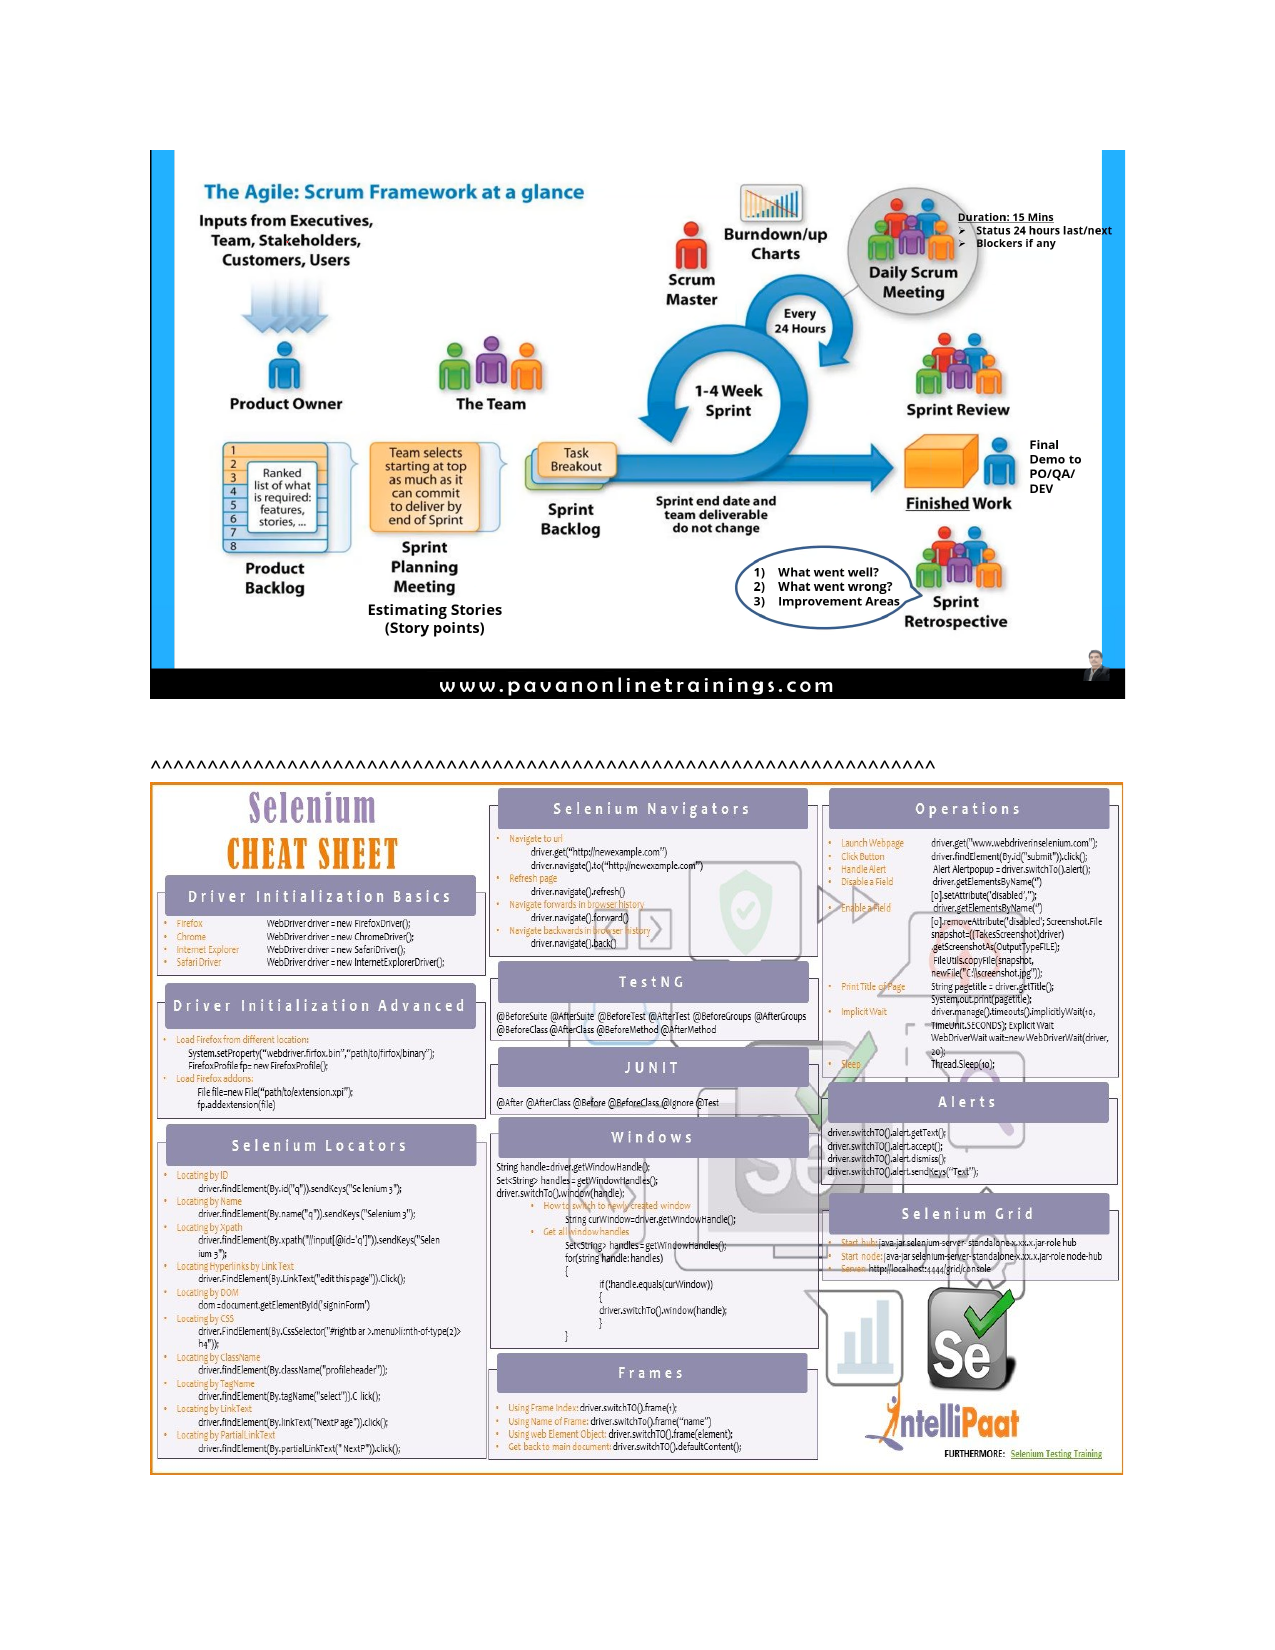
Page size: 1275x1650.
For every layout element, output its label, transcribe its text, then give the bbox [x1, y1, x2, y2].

picture [150, 782, 1124, 1475]
picture [150, 150, 1125, 699]
text ^^^^^^^^^^^^^^^^^^^^^^^^^^^^^^^^^^^^^^^^^^^^^^^^^^^^^^^^^^^^^^^^^^^^^ [150, 754, 1125, 782]
